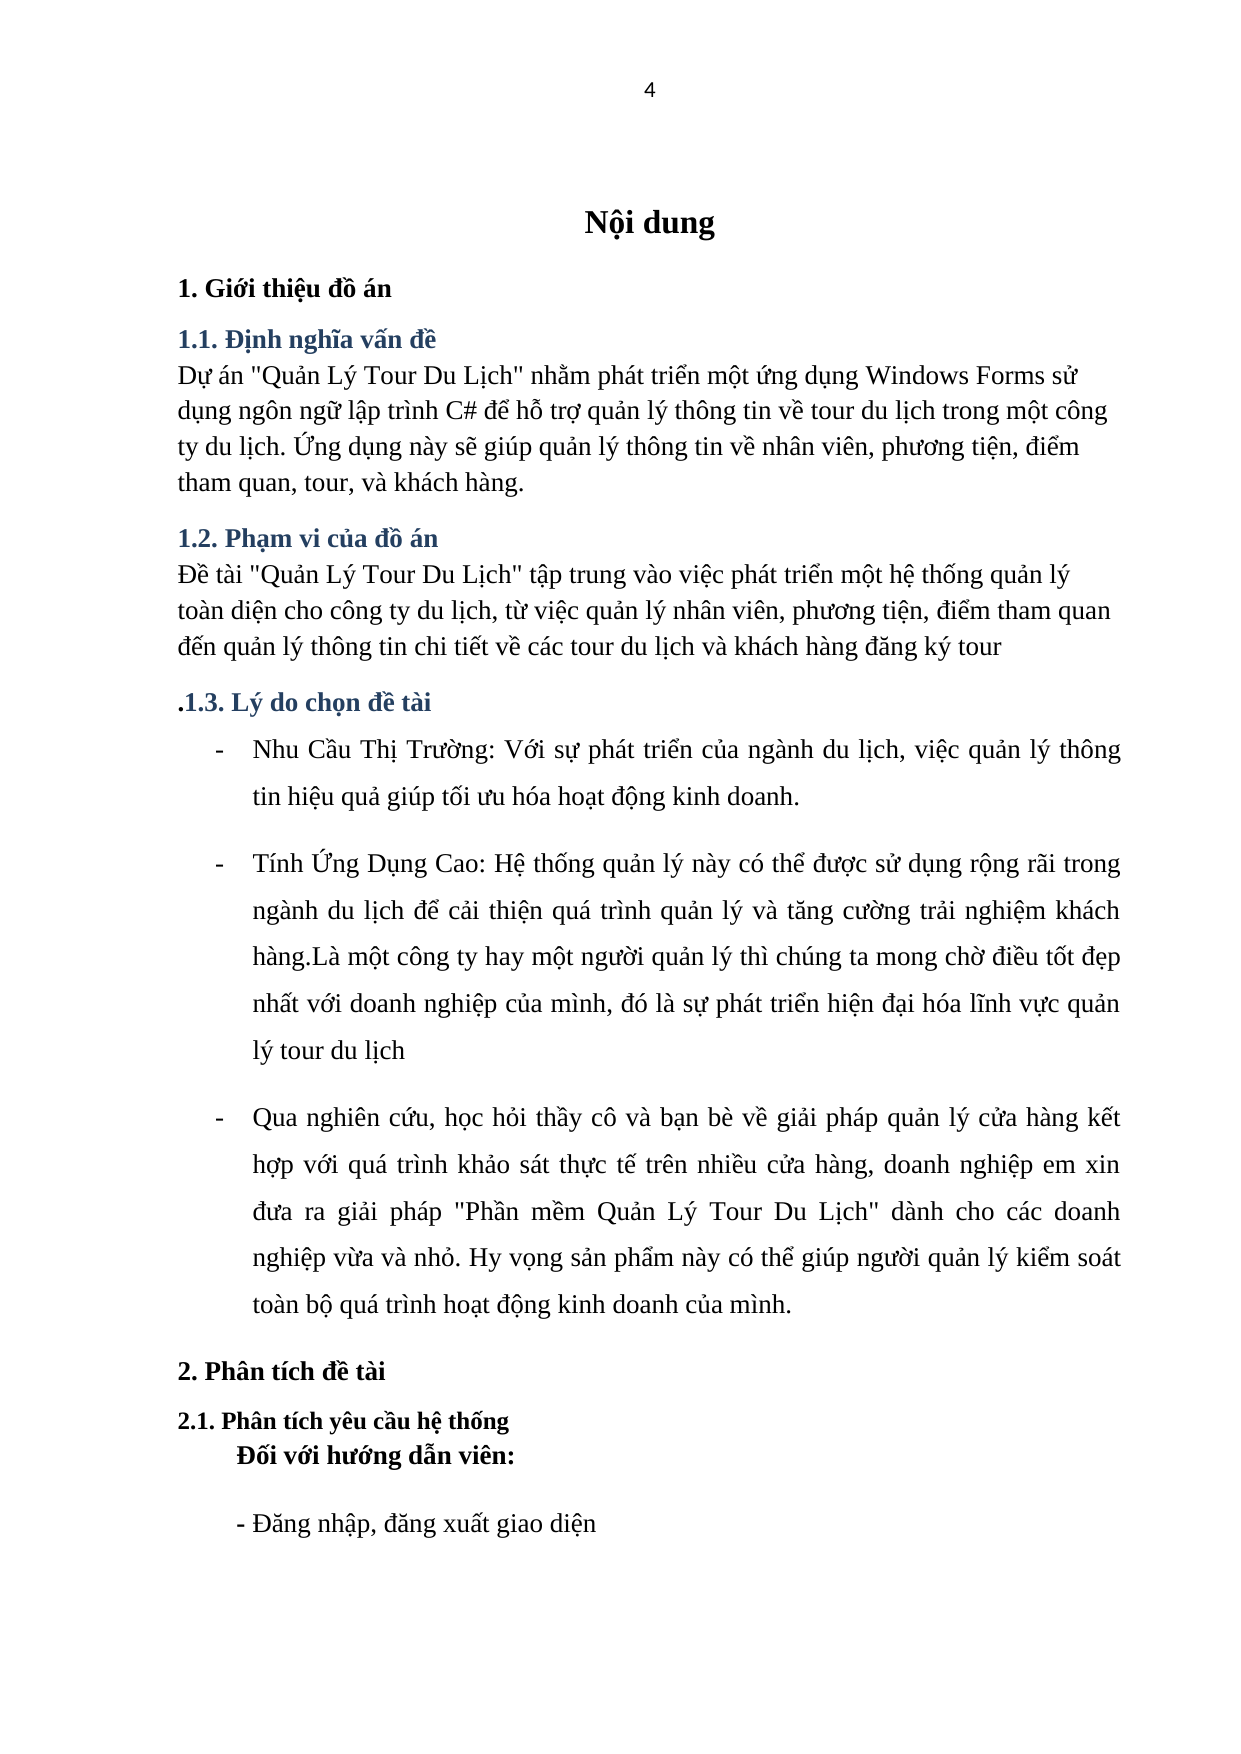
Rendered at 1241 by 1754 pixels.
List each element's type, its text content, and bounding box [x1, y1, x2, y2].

subtitle .1.3. Lý do chọn đề tài [177, 686, 1122, 717]
list Nhu Cầu Thị Trường: Với sự phát triển của ngành du lịch, việc quản lý thông tin hiệu quả giúp tối ưu hóa hoạt động kinh doanh. [215, 733, 1122, 811]
list Qua nghiên cứu, học hỏi thầy cô và bạn bè về giải pháp quản lý cửa hàng kết hợp với quá trình khảo sát thực tế trên nhiều cửa hàng, doanh nghiệp em xin đưa ra giải pháp "Phần mềm Quản Lý Tour Du Lịch" dành cho các doanh nghiệp vừa và nhỏ. Hy vọng sản phẩm này có thể giúp người quản lý kiểm soát toàn bộ quá trình hoạt động kinh doanh của mình. [215, 1101, 1122, 1319]
text Đề tài "Quản Lý Tour Du Lịch" tập trung vào việc phát triển một hệ thống quản lý toàn diện cho công ty du lịch, từ việc quản lý nhân viên, phương tiện, điểm tham quan đến quản lý thông tin chi tiết về các tour du lịch và khách hàng đăng ký tour [177, 558, 1122, 661]
subtitle 1. Giới thiệu đồ án [177, 272, 1122, 303]
subtitle 1.2. Phạm vi của đồ án [177, 522, 1122, 554]
text - Đăng nhập, đăng xuất giao diện [177, 1507, 1122, 1538]
list Tính Ứng Dụng Cao: Hệ thống quản lý này có thể được sử dụng rộng rãi trong ngành du lịch để cải thiện quá trình quản lý và tăng cường trải nghiệm khách hàng.Là một công ty hay một người quản lý thì chúng ta mong chờ điều tốt đẹp nhất với doanh nghiệp của mình, đó là sự phát triển hiện đại hóa lĩnh vực quản lý tour du lịch [215, 847, 1122, 1065]
text Đối với hướng dẫn viên: [177, 1439, 1122, 1470]
subtitle 2.1. Phân tích yêu cầu hệ thống [177, 1406, 1122, 1435]
subtitle 1.1. Định nghĩa vấn đề [177, 323, 1122, 354]
subtitle Nội dung [177, 202, 1122, 241]
text Dự án "Quản Lý Tour Du Lịch" nhằm phát triển một ứng dụng Windows Forms sử dụng ngôn ngữ lập trình C# để hỗ trợ quản lý thông tin về tour du lịch trong một công ty du lịch. Ứng dụng này sẽ giúp quản lý thông tin về nhân viên, phương tiện, điểm tham quan, tour, và khách hàng. [177, 359, 1122, 497]
subtitle 2. Phân tích đề tài [177, 1355, 1122, 1387]
